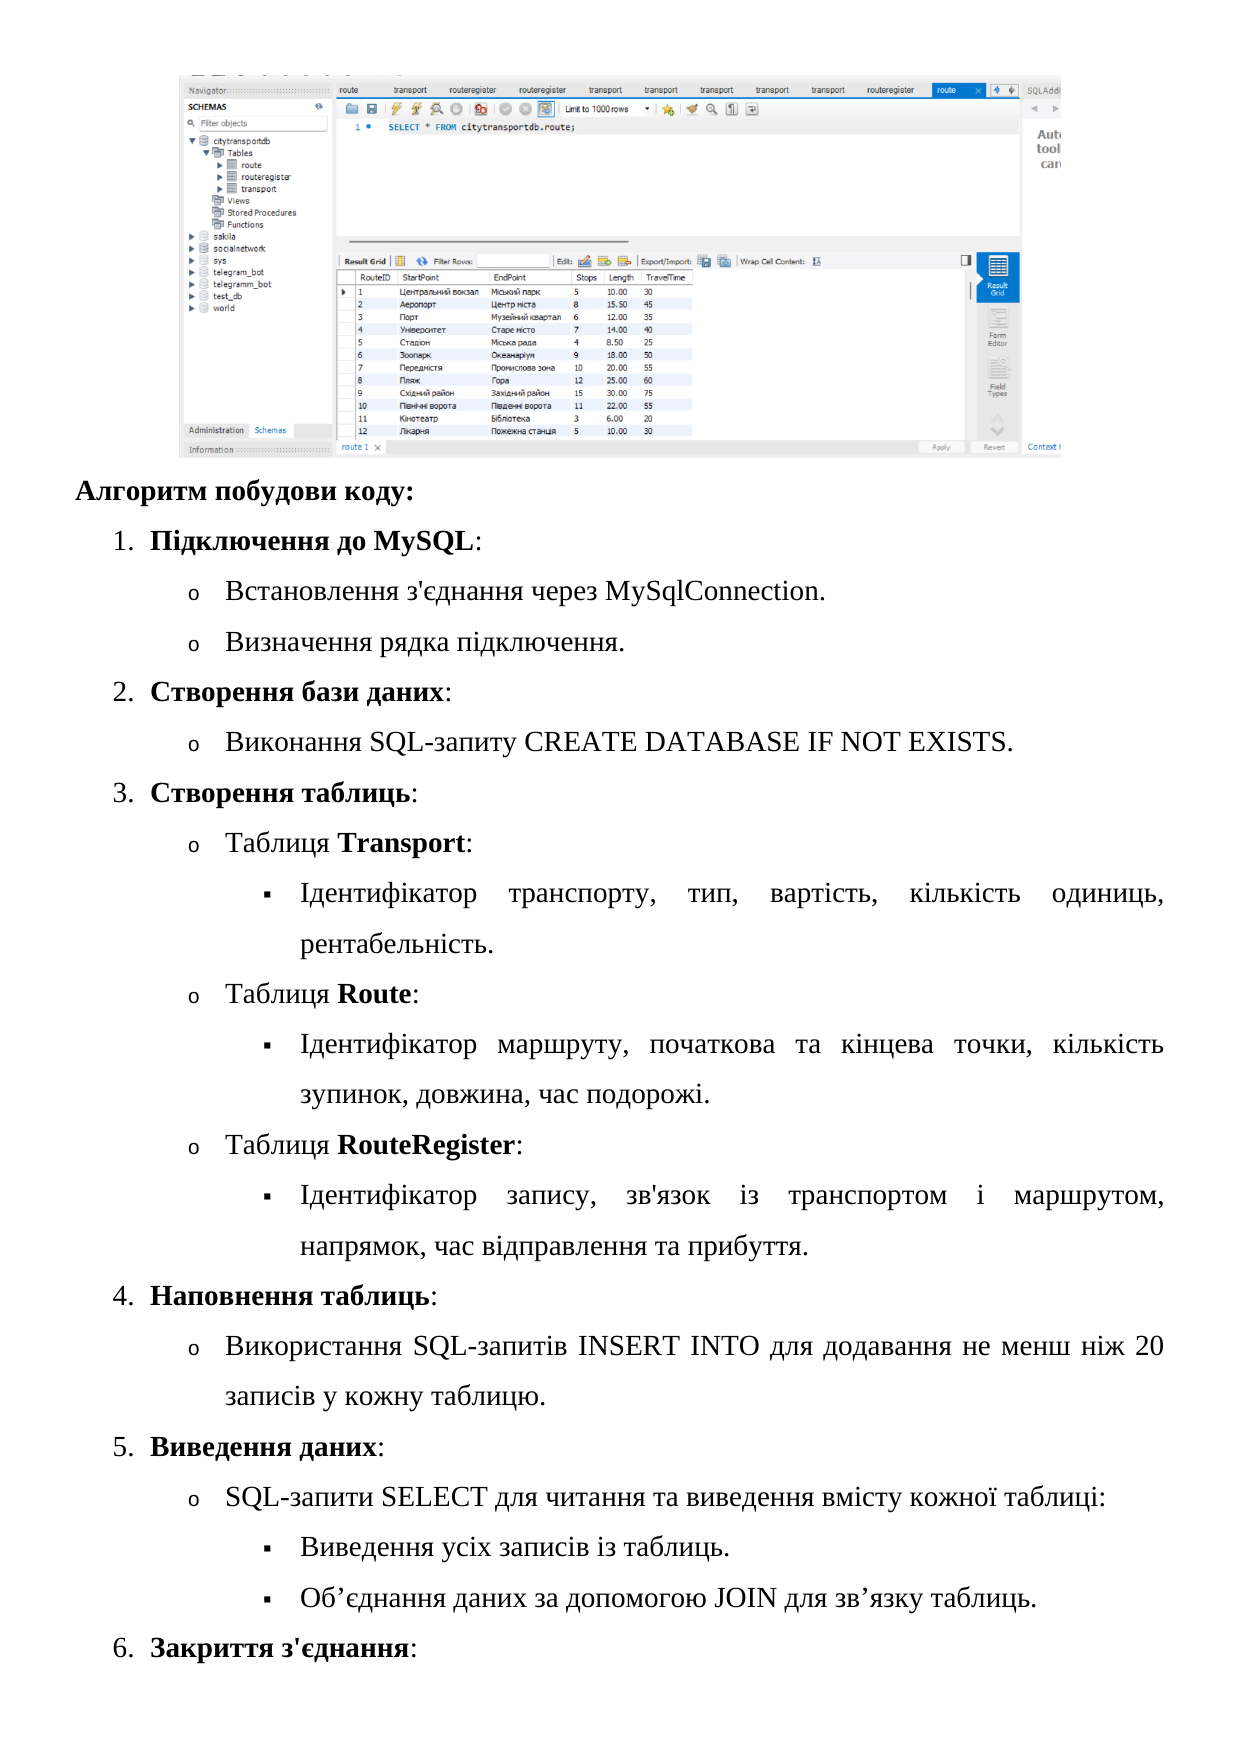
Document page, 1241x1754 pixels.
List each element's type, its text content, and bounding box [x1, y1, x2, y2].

text Алгоритм побудови коду: [75, 473, 1165, 506]
list Ідентифікатор транспорту, тип, вартість, кількість одиниць, рентабельність. [262, 875, 1165, 959]
list Об’єднання даних за допомогою JOIN для зв’язку таблиць. [262, 1580, 1165, 1613]
list Виведення даних: [112, 1429, 1165, 1462]
list Таблиця Transport: [187, 825, 1165, 859]
picture [179, 75, 1061, 458]
list Встановлення з'єднання через MySqlConnection. [187, 573, 1165, 607]
list Підключення до MySQL: [112, 523, 1165, 557]
list Визначення рядка підключення. [187, 624, 1165, 657]
list Таблиця Route: [187, 976, 1165, 1009]
list Створення бази даних: [112, 674, 1165, 708]
list SQL-запити SELECT для читання та виведення вмісту кожної таблиці: [187, 1479, 1165, 1513]
list Використання SQL-запитів INSERT INTO для додавання не менш ніж 20 записів у кожну таблицю. [187, 1328, 1165, 1412]
list Наповнення таблиць: [112, 1278, 1165, 1311]
list Виконання SQL-запиту CREATE DATABASE IF NOT EXISTS. [187, 724, 1165, 758]
list Виведення усіх записів із таблиць. [262, 1529, 1165, 1563]
list Створення таблиць: [112, 775, 1165, 808]
list Ідентифікатор запису, зв'язок із транспортом і маршрутом, напрямок, час відправлення та прибуття. [262, 1177, 1165, 1261]
list Таблиця RouteRegister: [187, 1127, 1165, 1161]
list Ідентифікатор маршруту, початкова та кінцева точки, кількість зупинок, довжина, час подорожі. [262, 1026, 1165, 1110]
list Закриття з'єднання: [112, 1630, 1165, 1664]
